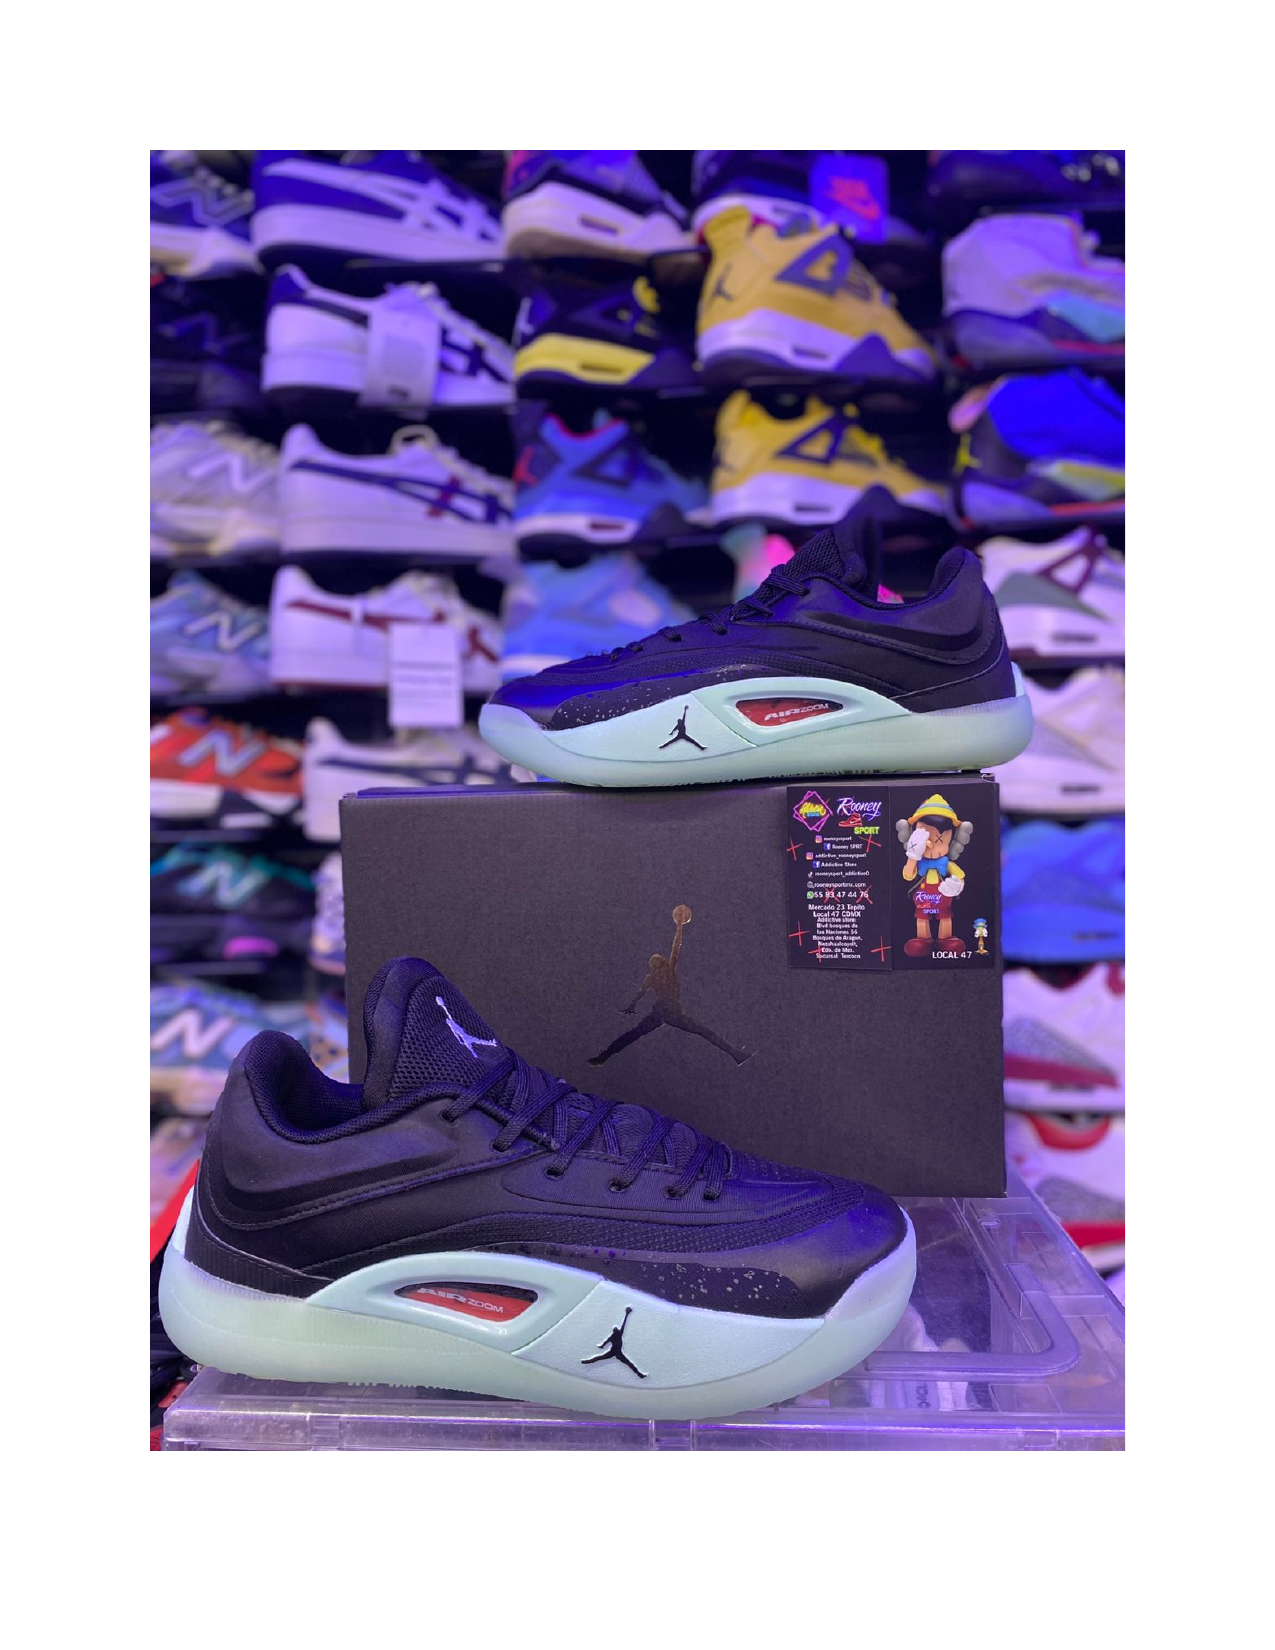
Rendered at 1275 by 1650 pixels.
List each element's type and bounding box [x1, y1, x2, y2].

picture [150, 150, 1125, 1451]
